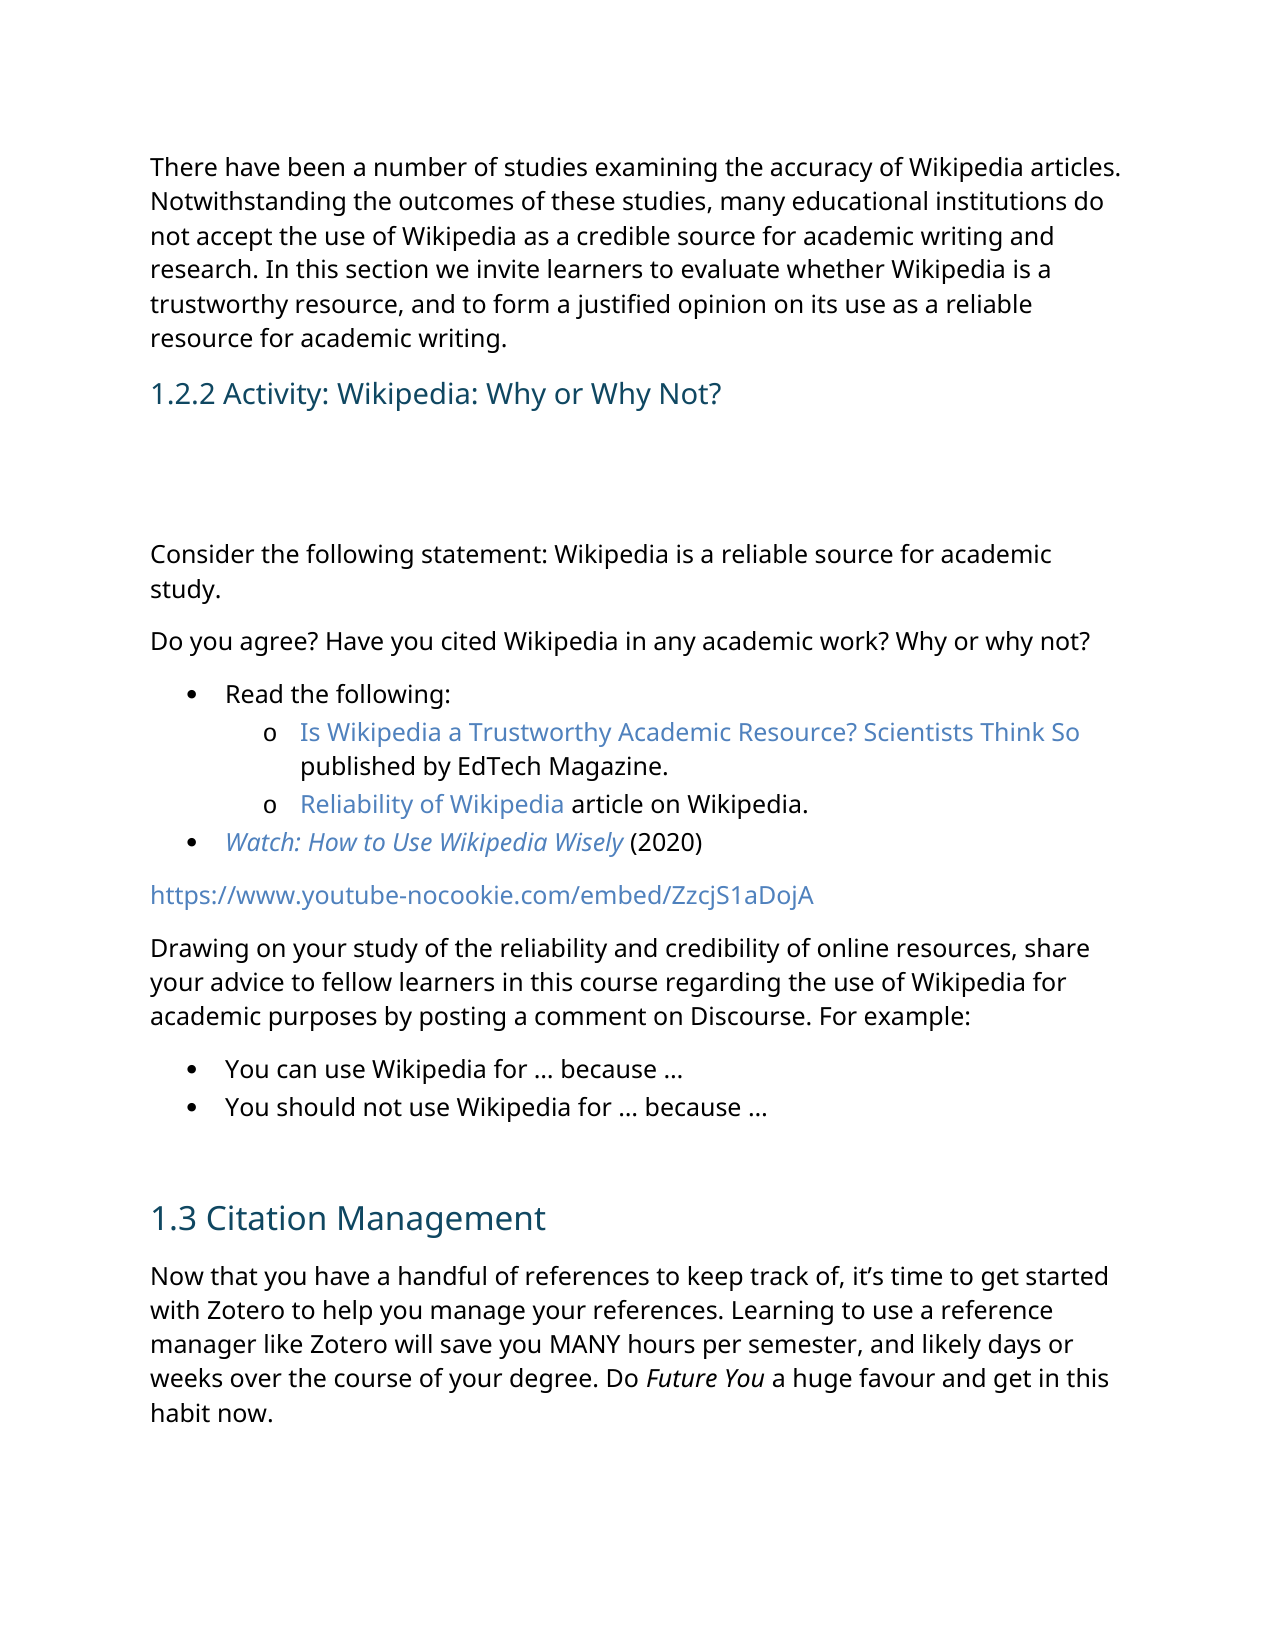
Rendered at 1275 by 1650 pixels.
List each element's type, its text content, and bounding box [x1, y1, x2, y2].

text Now that you have a handful of references to keep track of, it’s time to get started with Zotero to help you manage your references. Learning to use a reference manager like Zotero will save you MANY hours per semester, and likely days or weeks over the course of your degree. Do Future You a huge favour and get in this habit now. [150, 1259, 1125, 1429]
subtitle 1.2.2 Activity: Wikipedia: Why or Why Not? [150, 373, 1125, 413]
text Drawing on your study of the reliability and credibility of online resources, share your advice to fellow learners in this course regarding the use of Wikipedia for academic purposes by posting a comment on Discourse. For example: [150, 930, 1125, 1033]
text There have been a number of studies examining the accuracy of Wikipedia articles. Notwithstanding the outcomes of these studies, many educational institutions do not accept the use of Wikipedia as a credible source for academic writing and research. In this section we invite learners to evaluate whether Wikipedia is a trustworthy resource, and to form a justified opinion on its use as a reliable resource for academic writing. [150, 150, 1125, 354]
list Is Wikipedia a Trustworthy Academic Resource? Scientists Think So published by EdTech Magazine. [262, 715, 1125, 783]
subtitle 1.3 Citation Management [150, 1195, 1125, 1240]
list Read the following: [187, 677, 1125, 711]
list Reliability of Wikipedia article on Wikipedia. [262, 787, 1125, 821]
list Watch: How to Use Wikipedia Wisely (2020) [187, 825, 1125, 859]
text Do you agree? Have you cited Wikipedia in any academic work? Why or why not? [150, 624, 1125, 658]
list You should not use Wikipedia for … because … [187, 1089, 1125, 1123]
text https://www.youtube-nocookie.com/embed/ZzcjS1aDojA [150, 878, 1125, 912]
text Consider the following statement: Wikipedia is a reliable source for academic study. [150, 537, 1125, 605]
list You can use Wikipedia for … because … [187, 1051, 1125, 1085]
